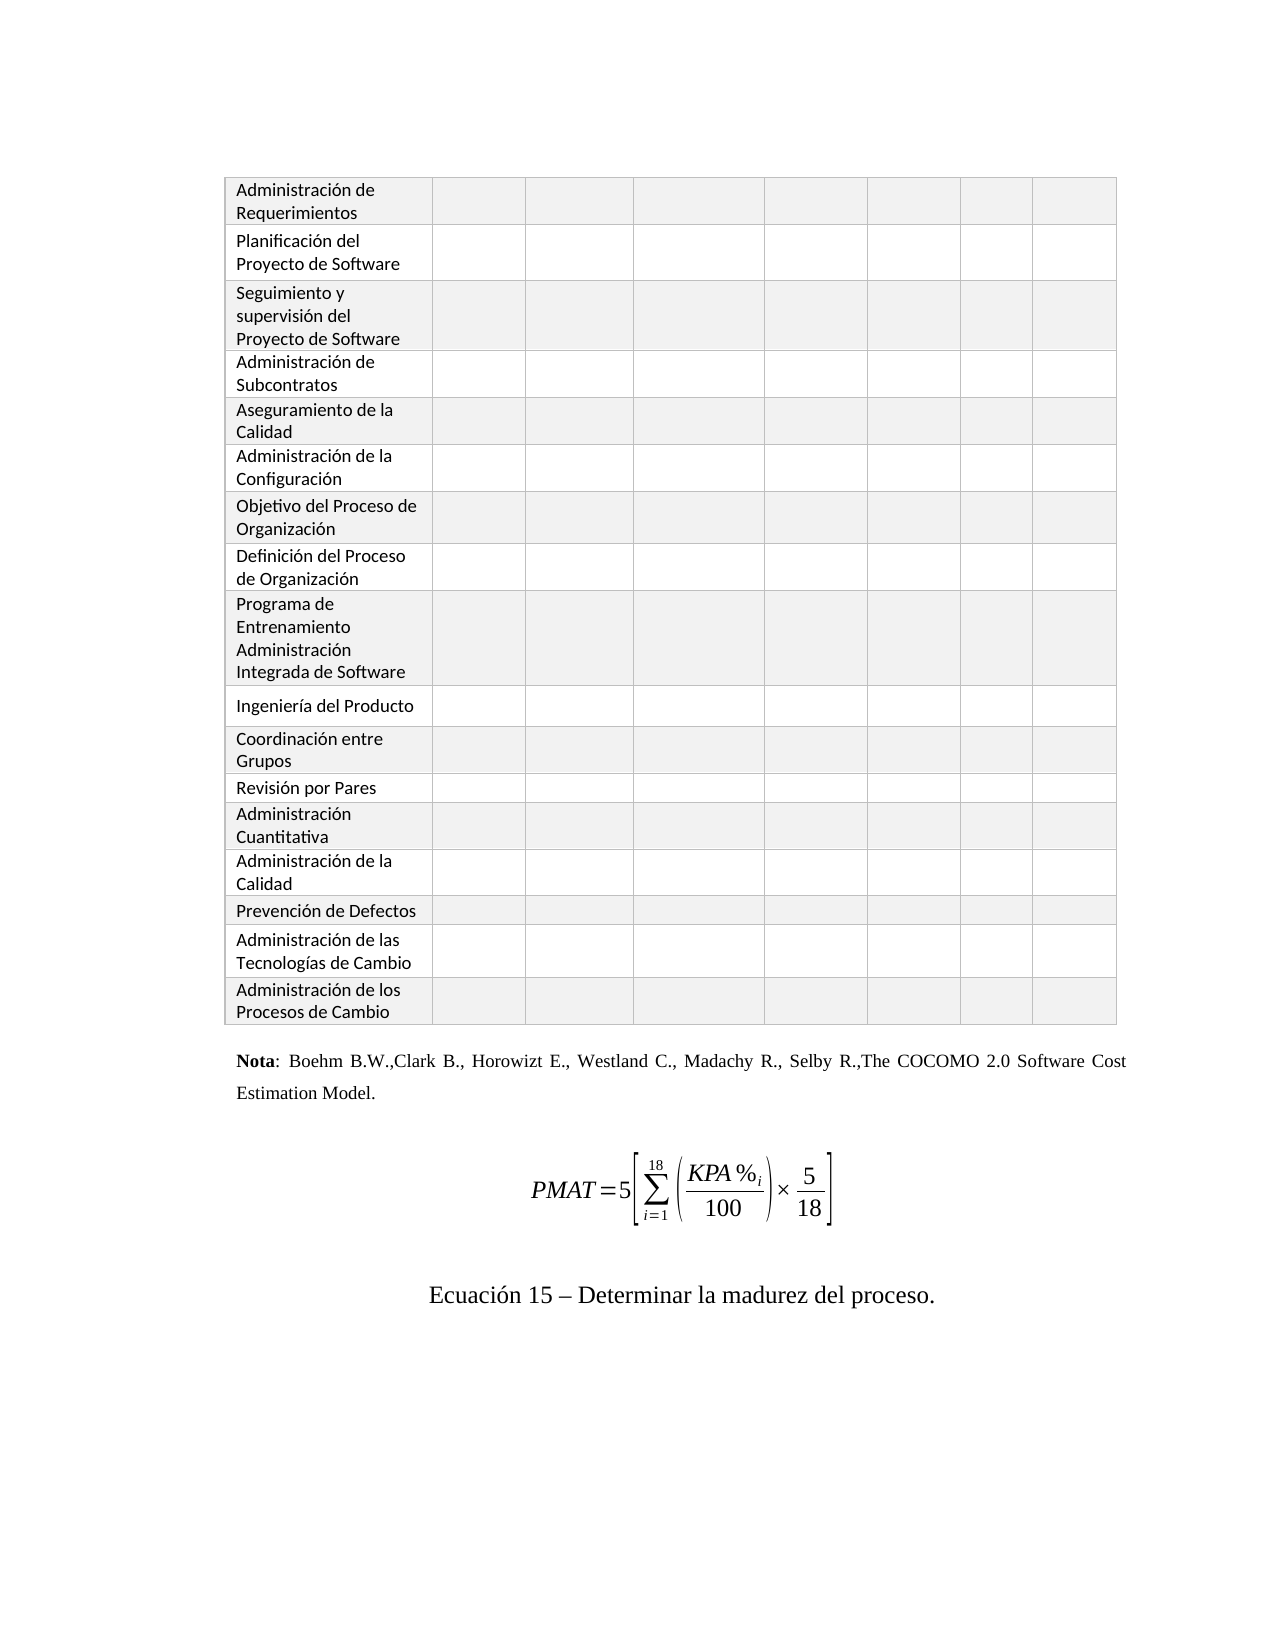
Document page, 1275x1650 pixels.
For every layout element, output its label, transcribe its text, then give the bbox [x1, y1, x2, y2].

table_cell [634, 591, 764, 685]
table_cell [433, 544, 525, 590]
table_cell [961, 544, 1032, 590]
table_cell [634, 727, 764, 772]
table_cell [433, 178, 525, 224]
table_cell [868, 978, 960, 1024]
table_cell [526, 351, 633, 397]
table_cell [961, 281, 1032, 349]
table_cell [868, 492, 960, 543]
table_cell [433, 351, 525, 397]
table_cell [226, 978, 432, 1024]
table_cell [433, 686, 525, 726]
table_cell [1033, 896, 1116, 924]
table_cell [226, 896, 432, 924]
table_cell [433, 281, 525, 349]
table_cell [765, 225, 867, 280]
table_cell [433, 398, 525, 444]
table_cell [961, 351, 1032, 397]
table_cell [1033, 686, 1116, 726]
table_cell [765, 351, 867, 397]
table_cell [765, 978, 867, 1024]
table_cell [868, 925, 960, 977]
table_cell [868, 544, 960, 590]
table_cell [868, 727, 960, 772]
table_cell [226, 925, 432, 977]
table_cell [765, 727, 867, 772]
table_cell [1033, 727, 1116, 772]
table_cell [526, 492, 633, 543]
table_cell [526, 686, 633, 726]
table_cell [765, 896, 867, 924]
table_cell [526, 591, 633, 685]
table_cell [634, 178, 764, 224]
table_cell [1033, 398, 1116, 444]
table_cell Administración de Requerimientos [226, 178, 432, 224]
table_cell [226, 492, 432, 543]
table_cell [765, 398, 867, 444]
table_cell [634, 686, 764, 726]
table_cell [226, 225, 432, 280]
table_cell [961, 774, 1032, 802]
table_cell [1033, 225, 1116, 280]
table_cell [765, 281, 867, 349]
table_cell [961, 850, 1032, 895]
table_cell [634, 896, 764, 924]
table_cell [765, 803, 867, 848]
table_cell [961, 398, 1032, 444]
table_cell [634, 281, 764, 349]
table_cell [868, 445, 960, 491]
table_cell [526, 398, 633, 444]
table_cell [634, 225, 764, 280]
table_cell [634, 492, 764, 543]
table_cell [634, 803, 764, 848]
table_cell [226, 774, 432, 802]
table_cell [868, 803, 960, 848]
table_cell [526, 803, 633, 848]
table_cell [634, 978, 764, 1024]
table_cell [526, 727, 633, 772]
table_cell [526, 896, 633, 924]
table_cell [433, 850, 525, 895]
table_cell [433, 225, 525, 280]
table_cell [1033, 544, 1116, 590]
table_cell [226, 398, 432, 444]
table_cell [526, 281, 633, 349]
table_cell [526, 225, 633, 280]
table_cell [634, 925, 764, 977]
text Nota: Boehm B.W.,Clark B., Horowizt E., Westland C., Madachy R., Selby R.,The COCOMO 2.0 Software Cost Estimation Model. [236, 1050, 1127, 1103]
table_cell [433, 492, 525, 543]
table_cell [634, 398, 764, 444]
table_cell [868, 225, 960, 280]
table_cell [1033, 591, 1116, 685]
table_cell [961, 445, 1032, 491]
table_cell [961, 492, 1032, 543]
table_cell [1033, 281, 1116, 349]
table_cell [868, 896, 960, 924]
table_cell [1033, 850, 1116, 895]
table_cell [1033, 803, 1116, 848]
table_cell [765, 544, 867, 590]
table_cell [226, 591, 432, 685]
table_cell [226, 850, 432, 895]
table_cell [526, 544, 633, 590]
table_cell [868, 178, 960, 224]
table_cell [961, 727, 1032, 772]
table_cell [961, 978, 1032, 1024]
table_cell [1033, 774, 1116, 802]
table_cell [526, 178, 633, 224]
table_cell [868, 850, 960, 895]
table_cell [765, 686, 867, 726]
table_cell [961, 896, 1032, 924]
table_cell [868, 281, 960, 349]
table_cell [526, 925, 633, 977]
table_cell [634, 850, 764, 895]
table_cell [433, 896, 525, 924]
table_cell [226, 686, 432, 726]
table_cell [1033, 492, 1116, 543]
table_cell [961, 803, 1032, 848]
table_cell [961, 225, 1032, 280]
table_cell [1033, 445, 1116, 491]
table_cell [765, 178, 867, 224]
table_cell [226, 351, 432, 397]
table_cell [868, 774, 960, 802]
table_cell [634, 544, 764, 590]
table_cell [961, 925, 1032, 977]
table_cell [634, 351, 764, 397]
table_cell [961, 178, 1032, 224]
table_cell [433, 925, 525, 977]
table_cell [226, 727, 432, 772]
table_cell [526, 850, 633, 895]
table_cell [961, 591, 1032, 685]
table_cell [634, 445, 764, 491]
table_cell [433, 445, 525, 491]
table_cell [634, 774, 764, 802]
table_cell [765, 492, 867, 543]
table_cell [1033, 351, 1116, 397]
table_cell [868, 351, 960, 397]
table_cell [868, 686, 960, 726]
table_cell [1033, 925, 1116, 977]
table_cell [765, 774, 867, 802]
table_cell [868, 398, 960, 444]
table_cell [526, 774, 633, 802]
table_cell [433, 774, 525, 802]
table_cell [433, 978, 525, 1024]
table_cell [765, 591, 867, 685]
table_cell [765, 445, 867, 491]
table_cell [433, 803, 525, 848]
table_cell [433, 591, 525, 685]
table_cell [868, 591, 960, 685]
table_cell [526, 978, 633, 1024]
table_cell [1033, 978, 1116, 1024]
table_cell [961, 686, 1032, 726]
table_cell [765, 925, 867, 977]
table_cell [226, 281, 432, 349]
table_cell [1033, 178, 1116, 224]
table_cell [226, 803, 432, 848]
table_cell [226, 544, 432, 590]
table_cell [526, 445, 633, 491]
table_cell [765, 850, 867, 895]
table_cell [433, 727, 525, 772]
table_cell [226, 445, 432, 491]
